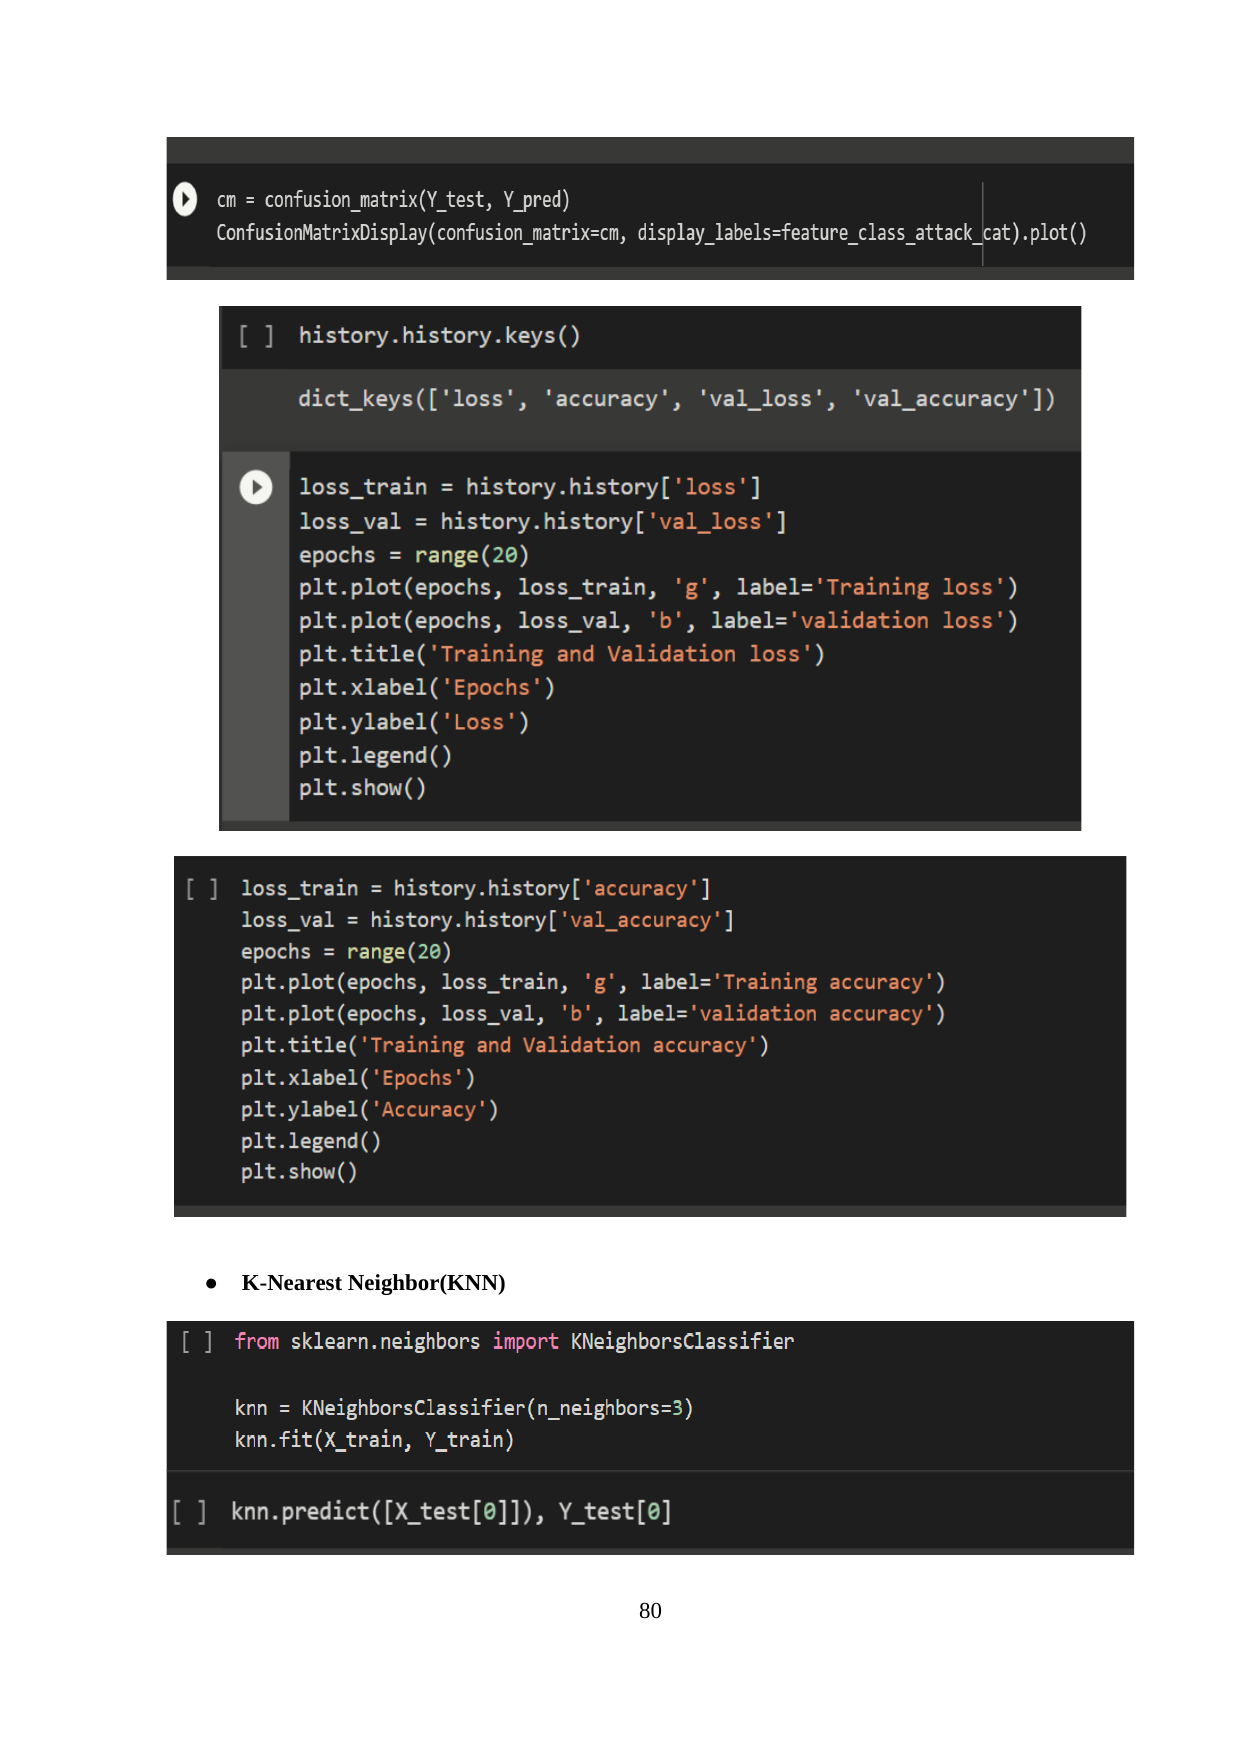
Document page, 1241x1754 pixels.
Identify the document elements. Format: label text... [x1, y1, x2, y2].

picture [166, 137, 1135, 280]
picture [219, 306, 1082, 831]
list K-Nearest Neighbor(KNN) [204, 1269, 1134, 1296]
picture [174, 856, 1127, 1217]
picture [166, 1321, 1135, 1555]
